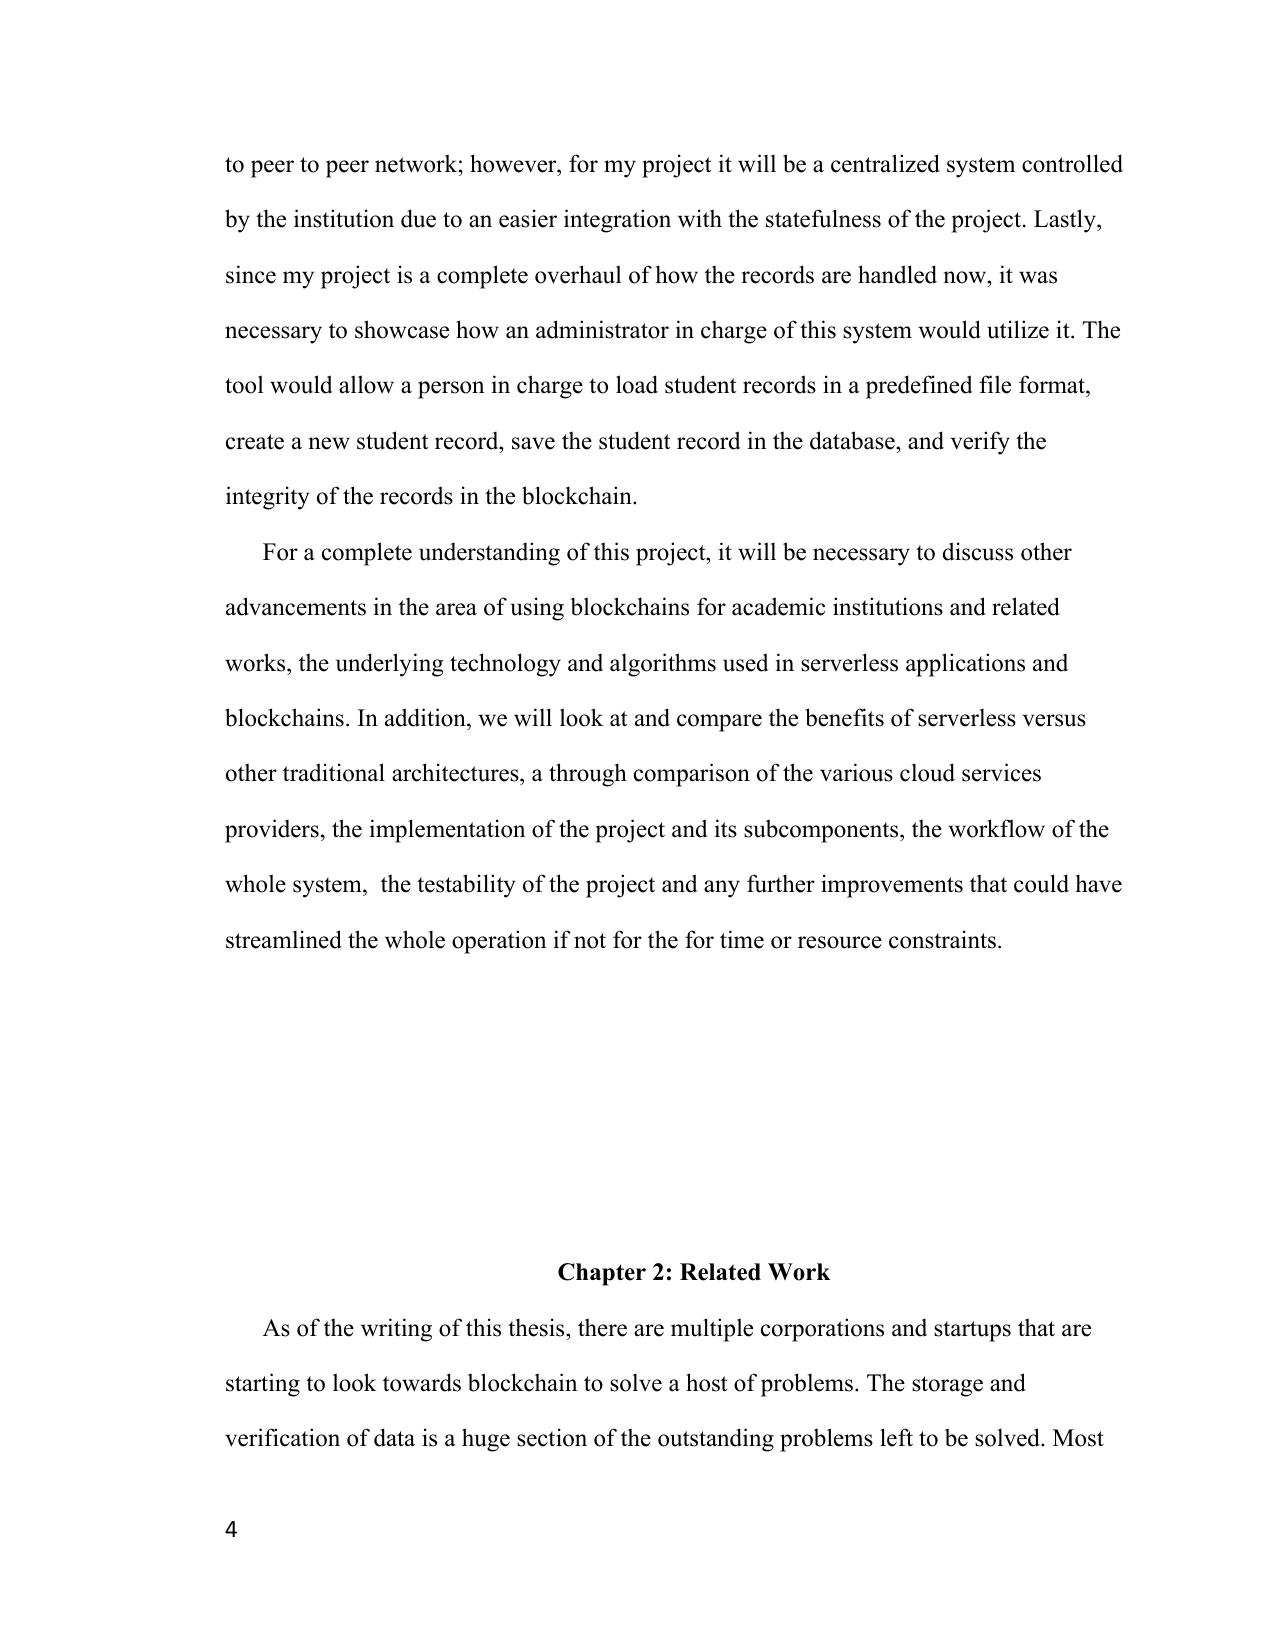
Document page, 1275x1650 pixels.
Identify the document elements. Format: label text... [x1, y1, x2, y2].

text Chapter 2: Related Work [225, 1258, 1125, 1286]
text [225, 1314, 1125, 1452]
text For a complete understanding of this project, it will be necessary to discuss other advancements in the area of using blockchains for academic institutions and related works, the underlying technology and algorithms used in serverless applications and blockchains. In addition, we will look at and compare the benefits of serverless versus other traditional architectures, a through comparison of the various cloud services providers, the implementation of the project and its subcomponents, the workflow of the whole system, the testability of the project and any further improvements that could have streamlined the whole operation if not for the for time or resource constraints. [225, 538, 1125, 953]
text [225, 150, 1125, 510]
